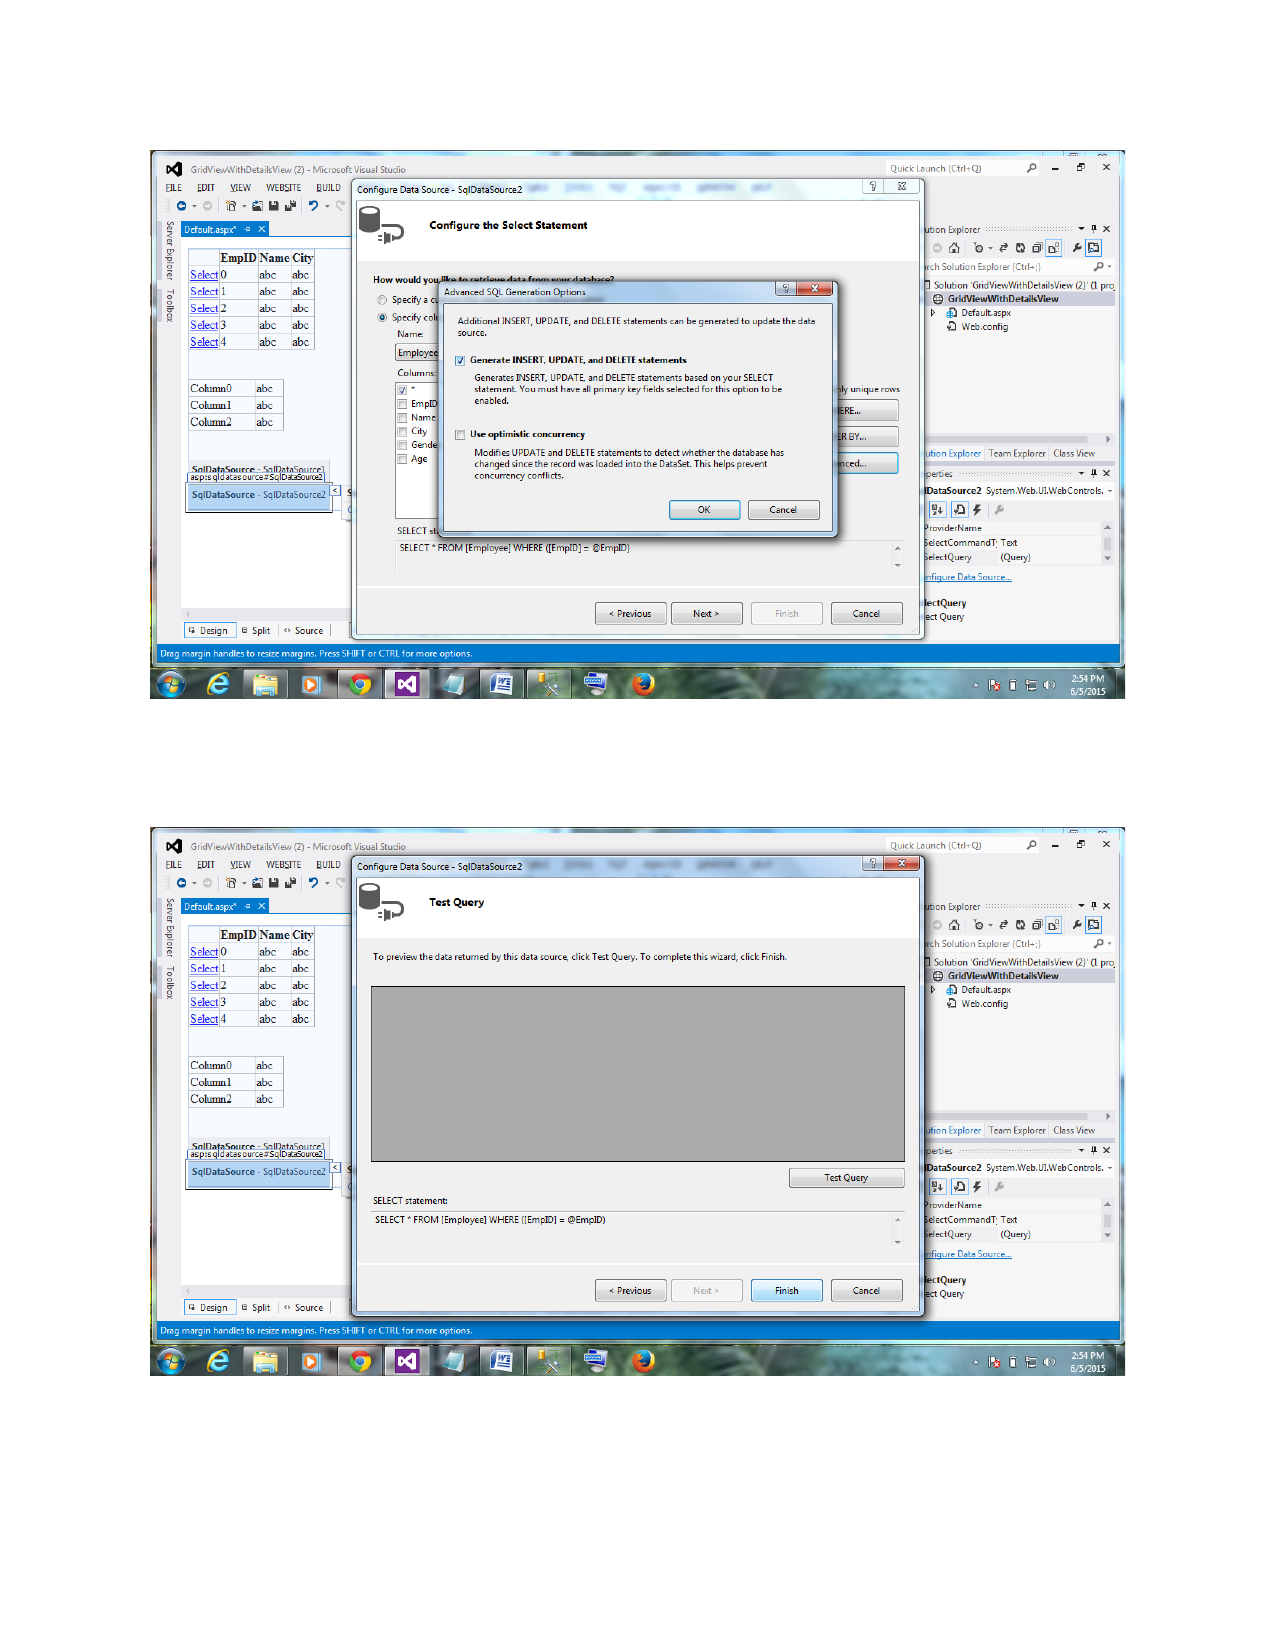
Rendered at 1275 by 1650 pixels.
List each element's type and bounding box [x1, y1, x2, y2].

picture [150, 150, 1125, 699]
picture [150, 827, 1125, 1376]
